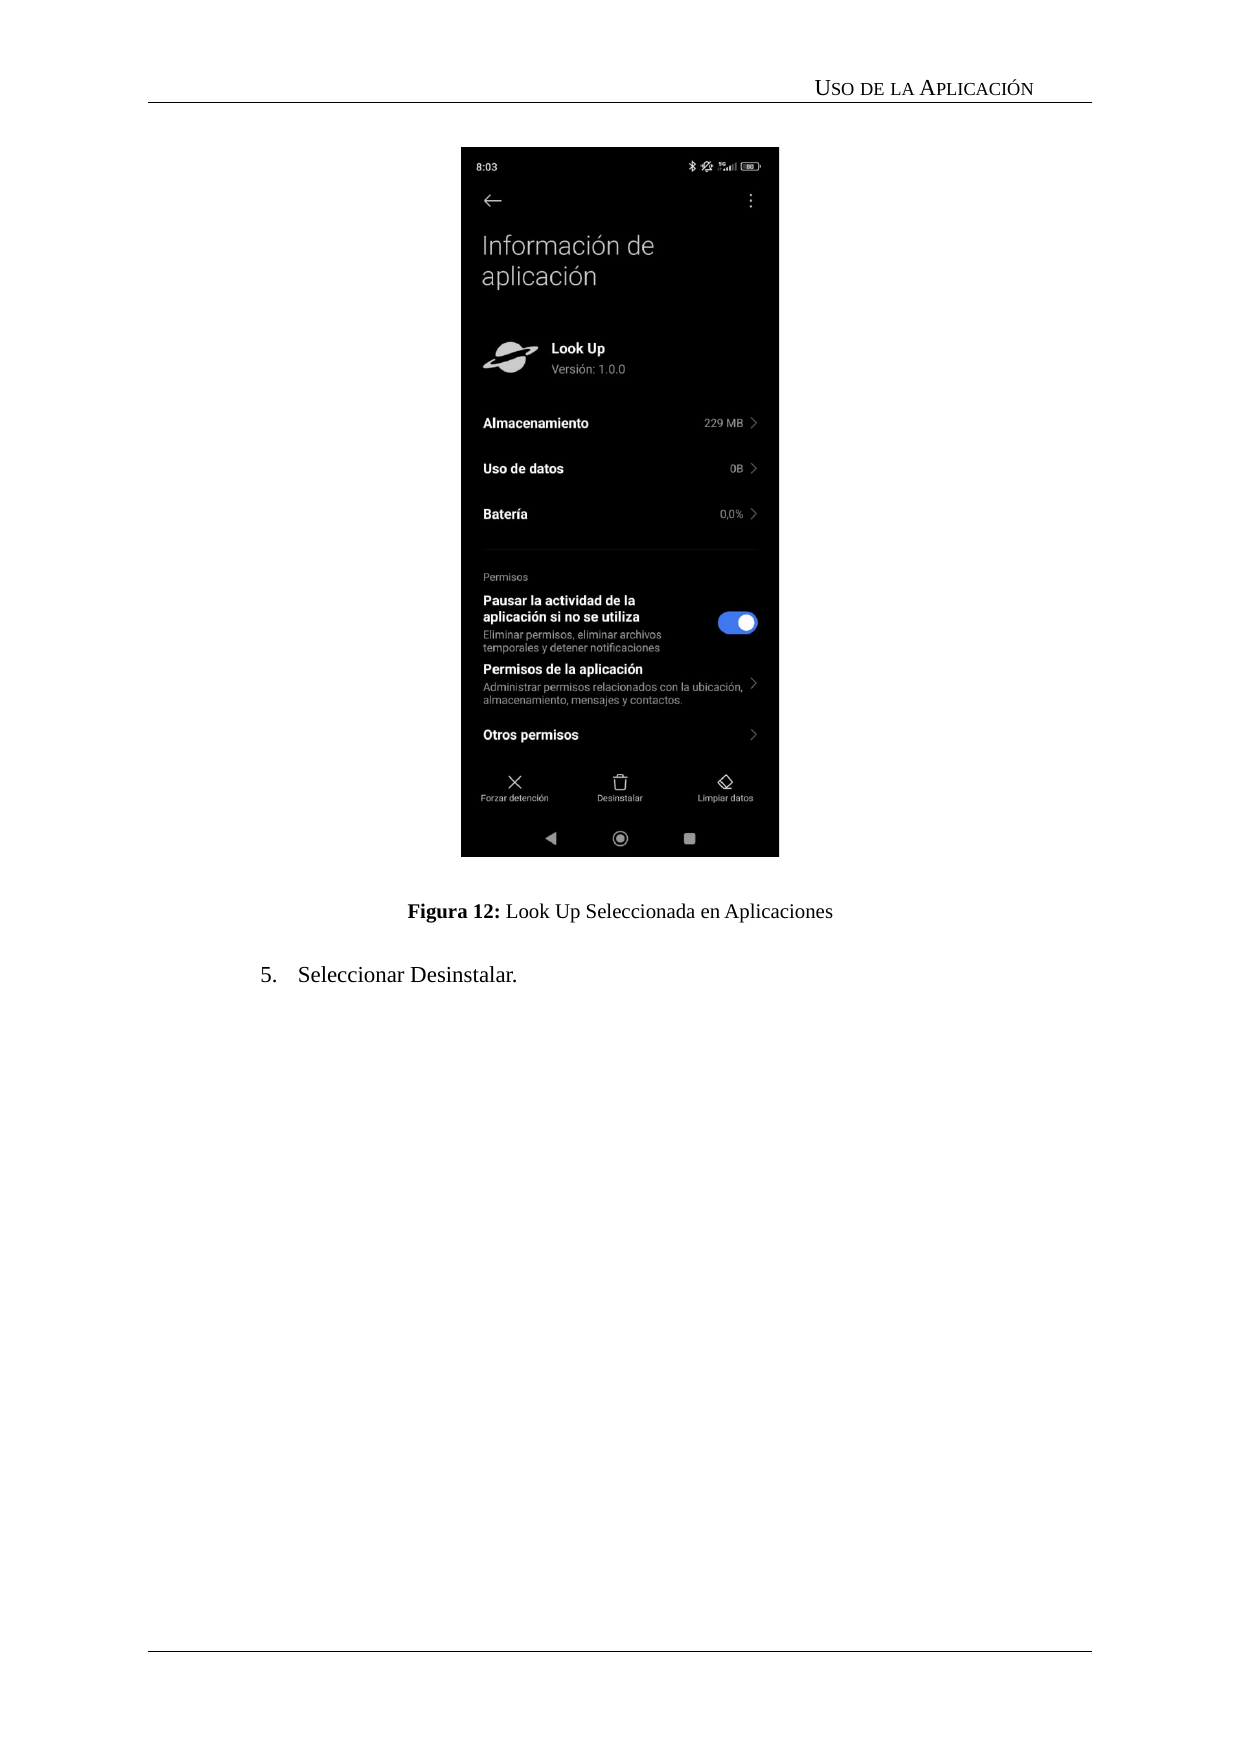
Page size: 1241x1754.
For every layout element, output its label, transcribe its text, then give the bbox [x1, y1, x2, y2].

text Figura 12: Look Up Seleccionada en Aplicaciones [148, 899, 1092, 923]
list Seleccionar Desinstalar. [260, 961, 1092, 987]
picture [461, 147, 780, 857]
